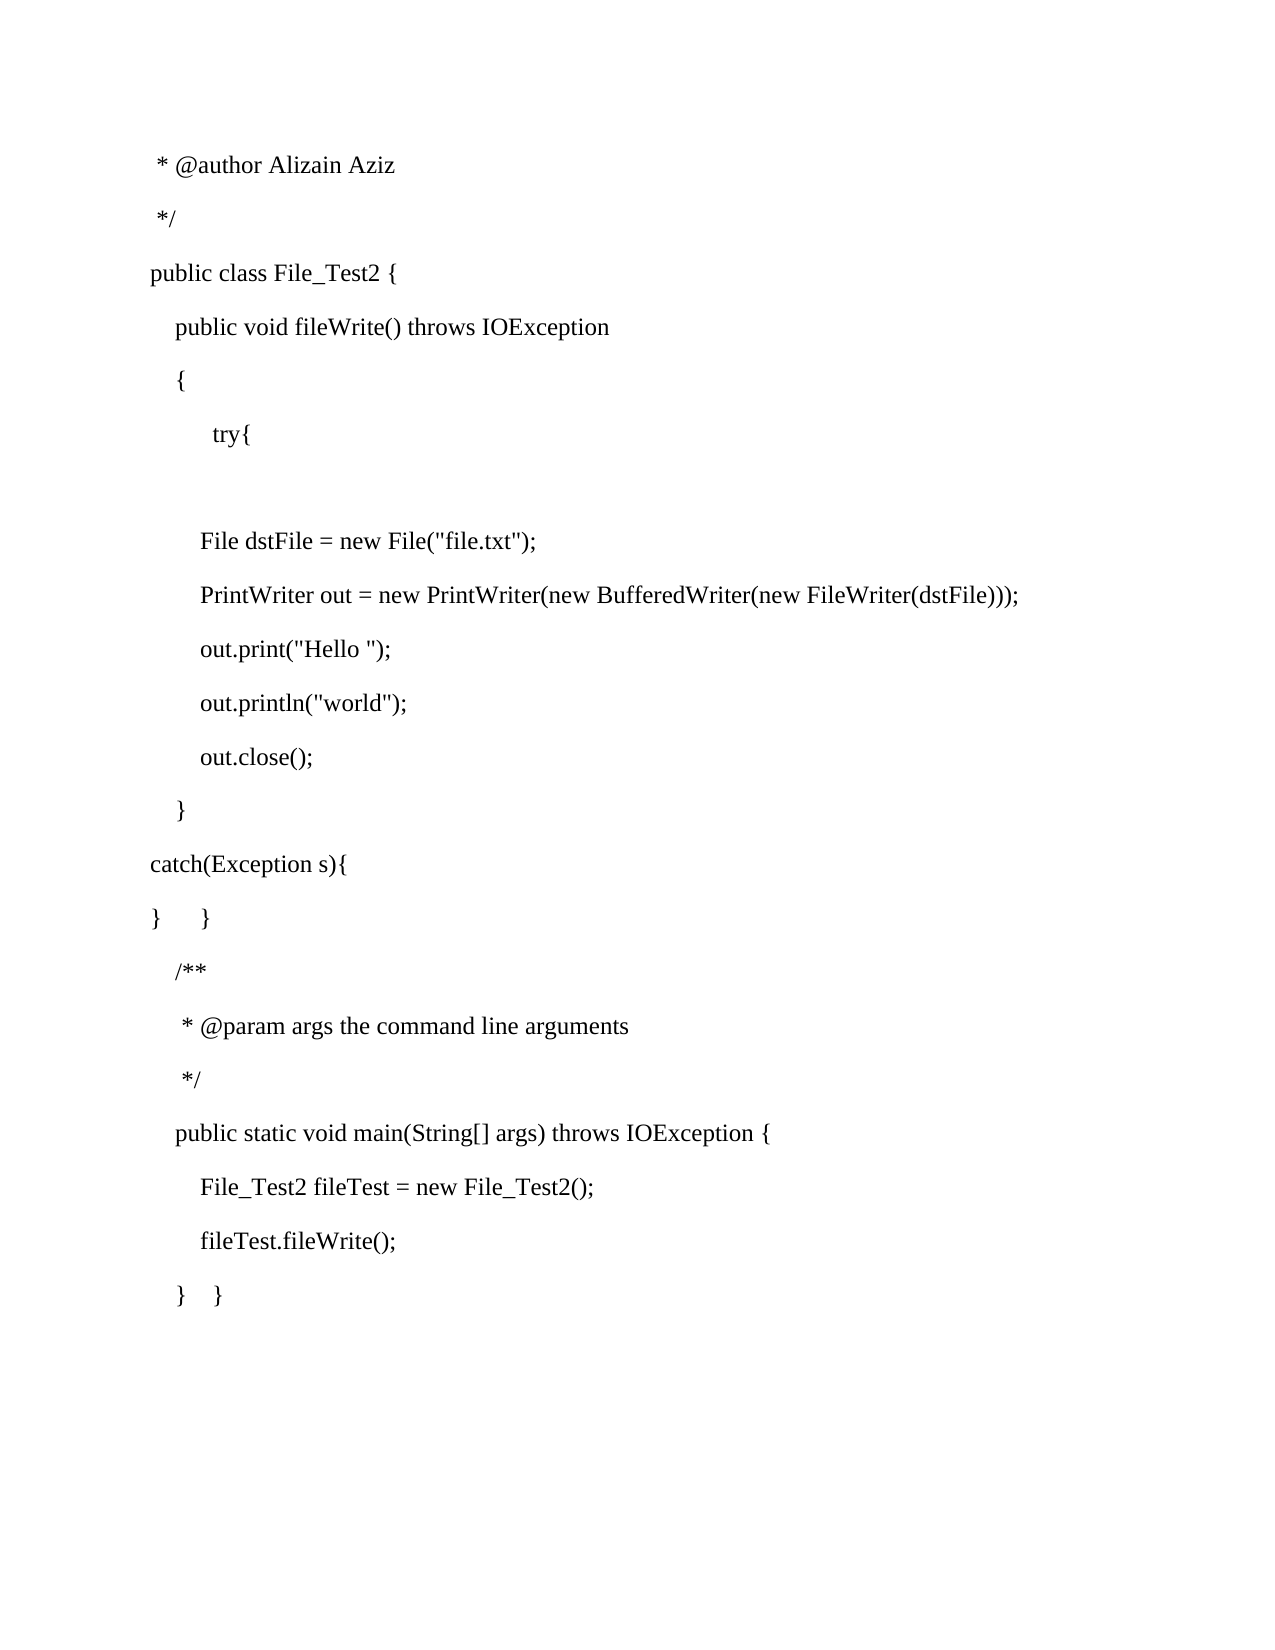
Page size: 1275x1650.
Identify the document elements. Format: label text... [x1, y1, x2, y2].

text File_Test2 fileTest = new File_Test2(); [150, 1172, 1125, 1201]
text * @author Alizain Aziz [150, 150, 1125, 179]
text * @param args the command line arguments [150, 1011, 1125, 1039]
text fileTest.fileWrite(); [150, 1226, 1125, 1255]
text public class File_Test2 { [150, 258, 1125, 286]
text /** [150, 957, 1125, 986]
text */ [150, 1065, 1125, 1093]
text } } [150, 1280, 1125, 1309]
text } [150, 795, 1125, 824]
text out.println("world"); [150, 688, 1125, 716]
text File dstFile = new File("file.txt"); [150, 526, 1125, 555]
text try{ [150, 419, 1125, 448]
text */ [150, 204, 1125, 233]
text out.close(); [150, 742, 1125, 770]
text out.print("Hello "); [150, 634, 1125, 663]
text PrintWriter out = new PrintWriter(new BufferedWriter(new FileWriter(dstFile))); [150, 580, 1125, 609]
text { [150, 365, 1125, 394]
text public static void main(String[] args) throws IOException { [150, 1118, 1125, 1147]
text catch(Exception s){ [150, 849, 1125, 878]
text public void fileWrite() throws IOException [150, 312, 1125, 340]
text } } [150, 903, 1125, 932]
